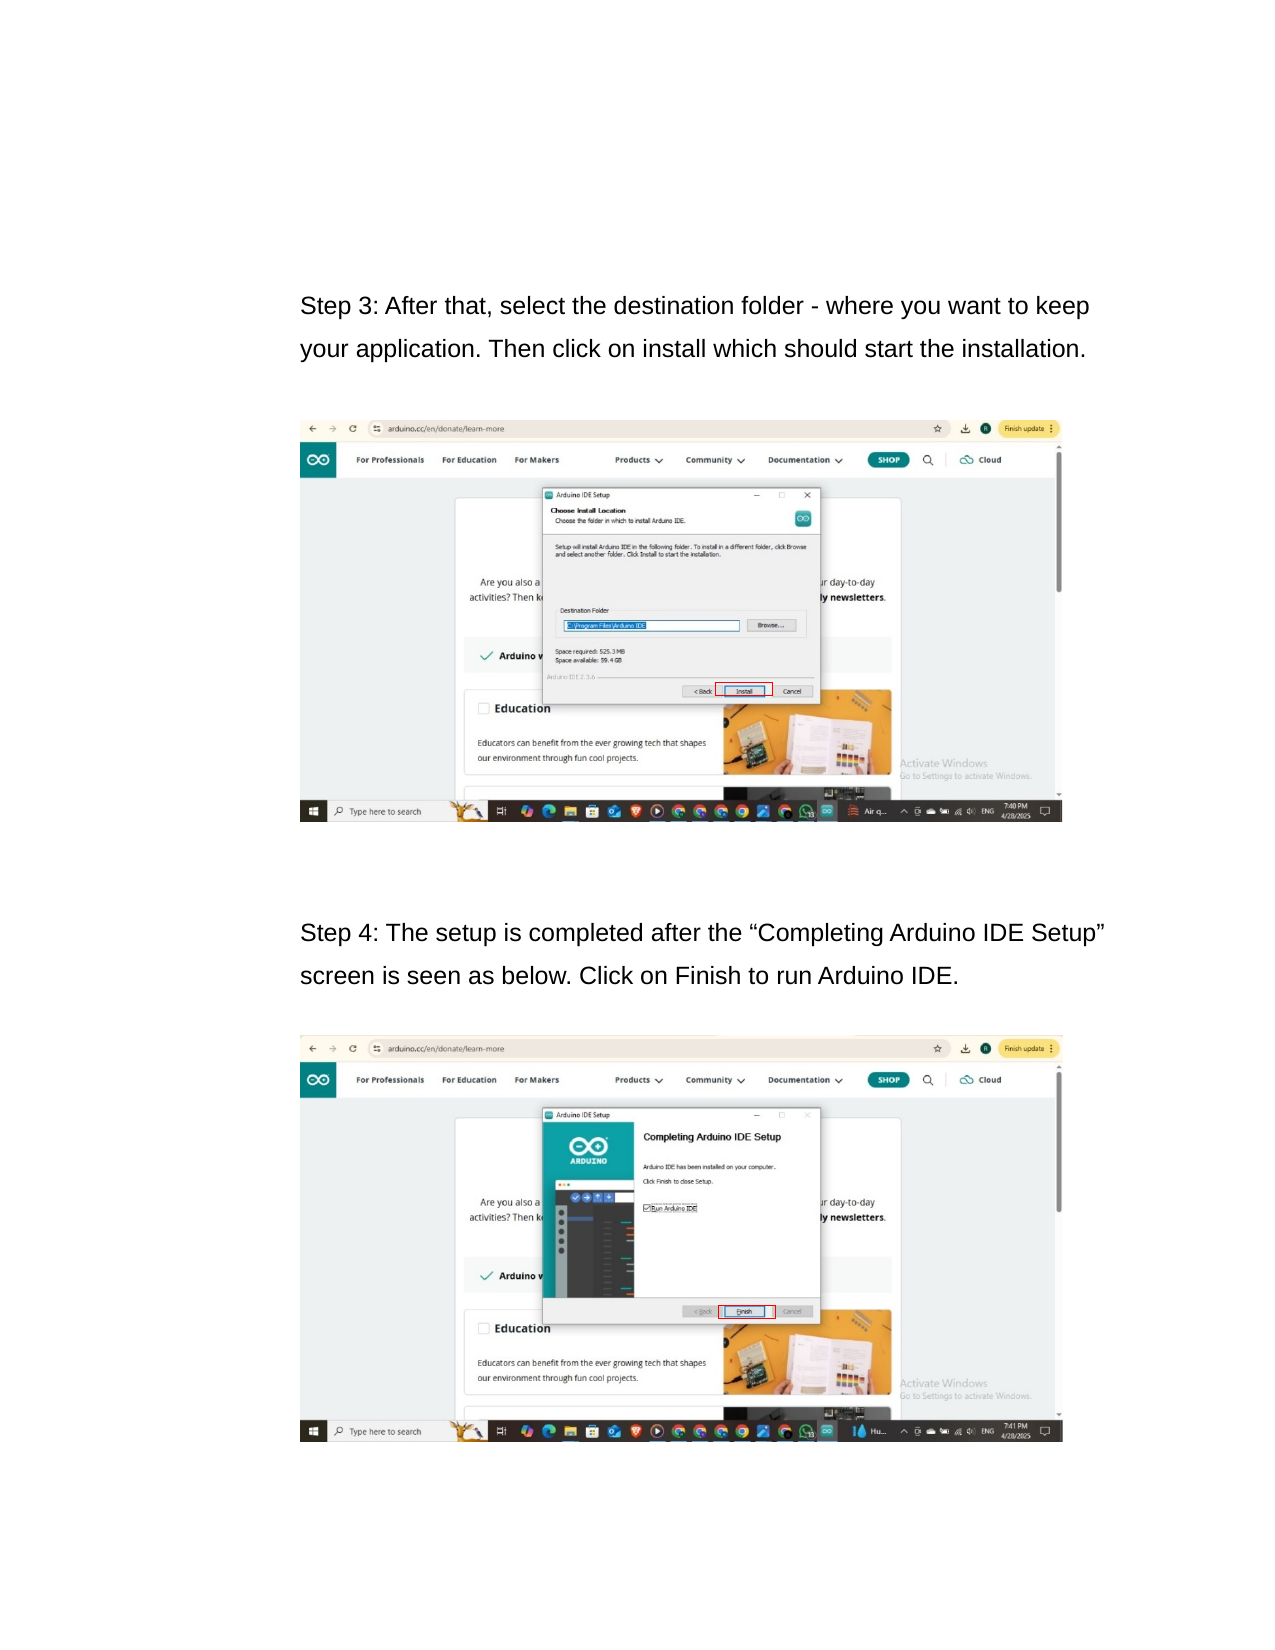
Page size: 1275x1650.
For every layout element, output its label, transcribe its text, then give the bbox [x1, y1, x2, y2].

picture [300, 420, 1063, 822]
picture [300, 1035, 1063, 1442]
list Step 3: After that, select the destination folder - where you want to keep your application. Then click on install which should start the installation. [300, 291, 1125, 362]
list Step 4: The setup is completed after the “Completing Arduino IDE Setup” screen is seen as below. Click on Finish to run Arduino IDE. [300, 918, 1125, 989]
